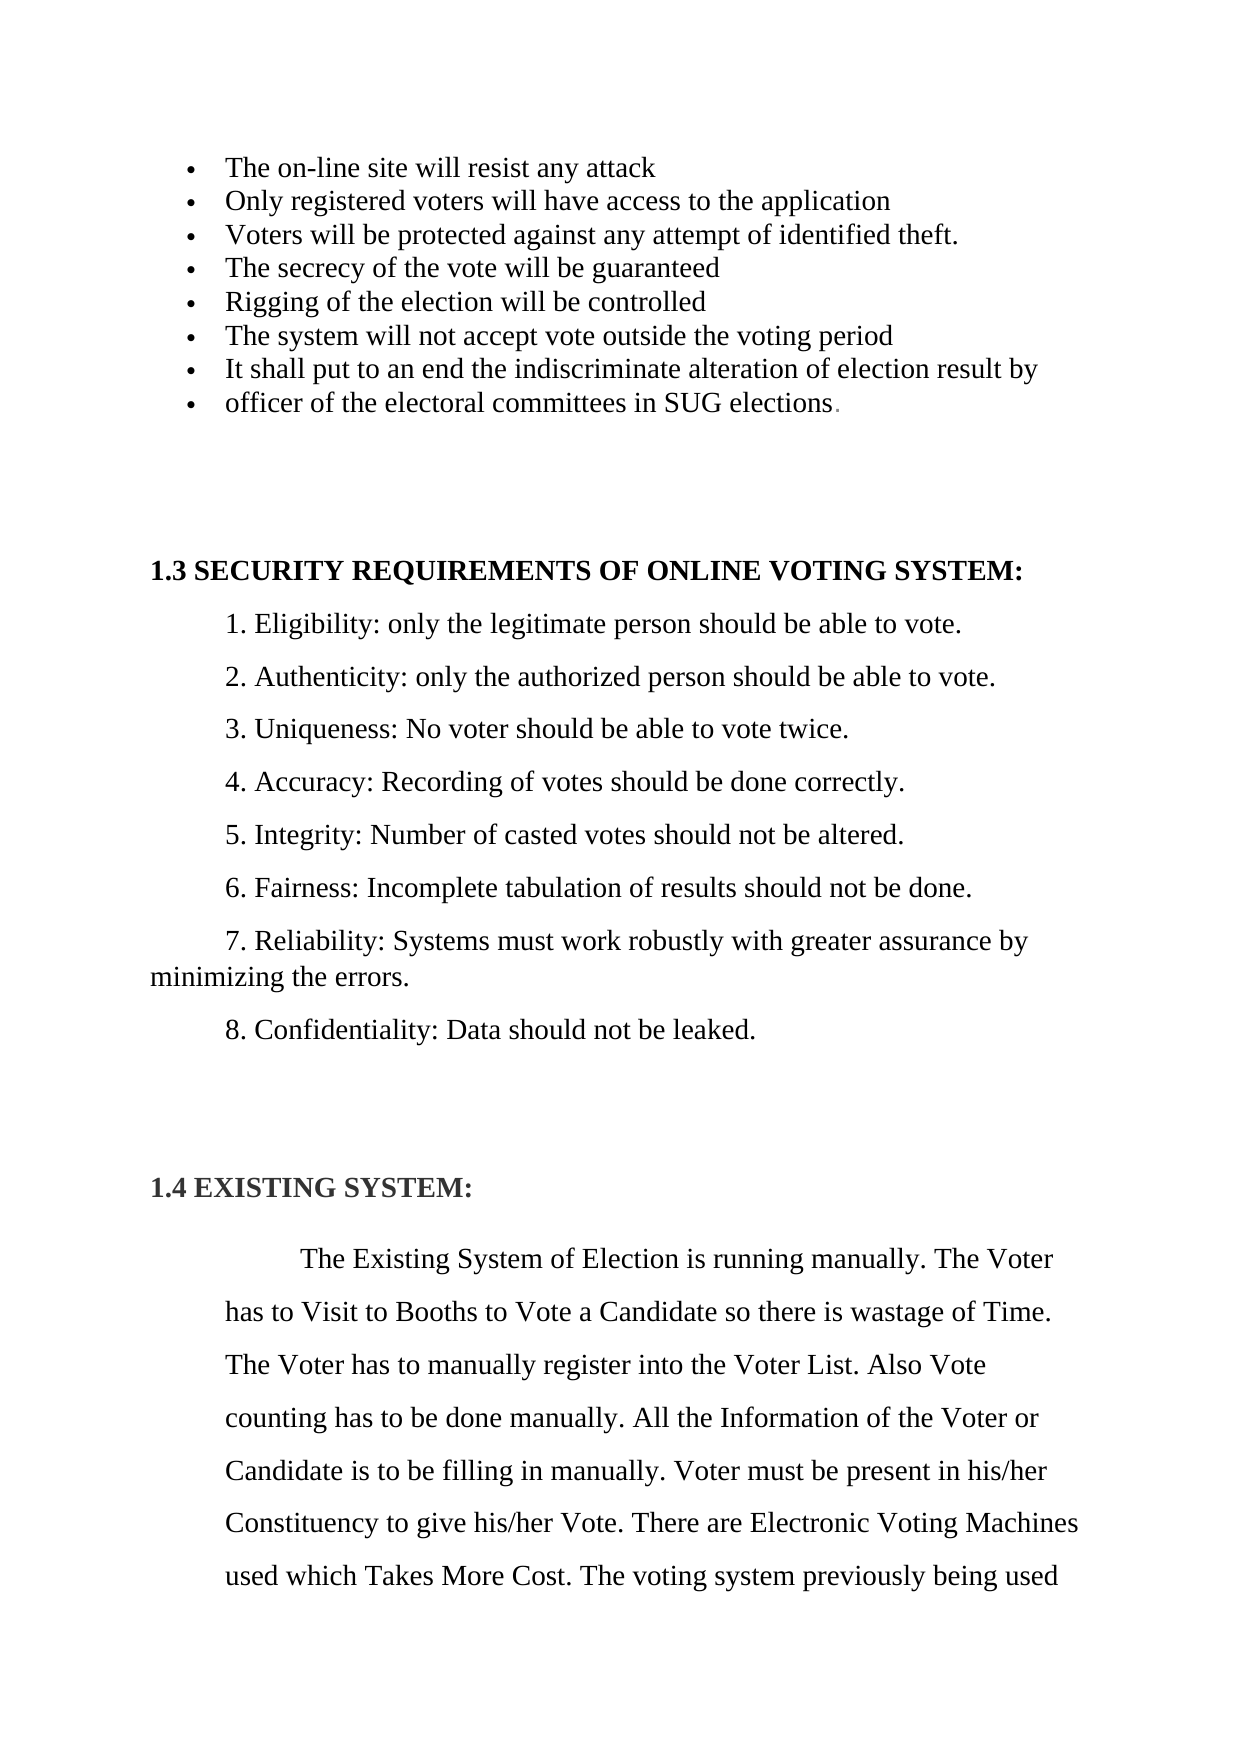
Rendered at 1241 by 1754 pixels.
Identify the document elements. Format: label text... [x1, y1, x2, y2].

list The on-line site will resist any attack [187, 150, 1090, 183]
list Voters will be protected against any attempt of identified theft. [187, 217, 1090, 251]
text has to Visit to Booths to Vote a Candidate so there is wastage of Time. [225, 1294, 1090, 1328]
text Constituency to give his/her Vote. There are Electronic Voting Machines [225, 1505, 1090, 1539]
text The Voter has to manually register into the Voter List. Also Vote [225, 1347, 1090, 1381]
text counting has to be done manually. All the Information of the Voter or [225, 1400, 1090, 1433]
text Candidate is to be filling in manually. Voter must be present in his/her [225, 1453, 1090, 1486]
text 5. Integrity: Number of casted votes should not be altered. [150, 817, 1090, 851]
text used which Takes More Cost. The voting system previously being used [225, 1558, 1090, 1592]
text 6. Fairness: Incomplete tabulation of results should not be done. [150, 870, 1090, 904]
text 2. Authenticity: only the authorized person should be able to vote. [150, 659, 1090, 692]
list officer of the electoral committees in SUG elections. [187, 385, 1090, 418]
text 1.4 EXISTING SYSTEM: [150, 1170, 1090, 1204]
list The system will not accept vote outside the voting period [187, 318, 1090, 351]
text 7. Reliability: Systems must work robustly with greater assurance by minimizing the errors. [150, 923, 1090, 993]
list Rigging of the election will be controlled [187, 284, 1090, 318]
text 3. Uniqueness: No voter should be able to vote twice. [150, 712, 1090, 745]
list Only registered voters will have access to the application [187, 183, 1090, 217]
text 4. Accuracy: Recording of votes should be done correctly. [150, 764, 1090, 798]
text 1.3 SECURITY REQUIREMENTS OF ONLINE VOTING SYSTEM: [150, 553, 1090, 587]
text The Existing System of Election is running manually. The Voter [225, 1241, 1090, 1275]
text 8. Confidentiality: Data should not be leaked. [150, 1012, 1090, 1045]
text 1. Eligibility: only the legitimate person should be able to vote. [150, 606, 1090, 639]
list It shall put to an end the indiscriminate alteration of election result by [187, 351, 1090, 385]
list The secrecy of the vote will be guaranteed [187, 251, 1090, 284]
